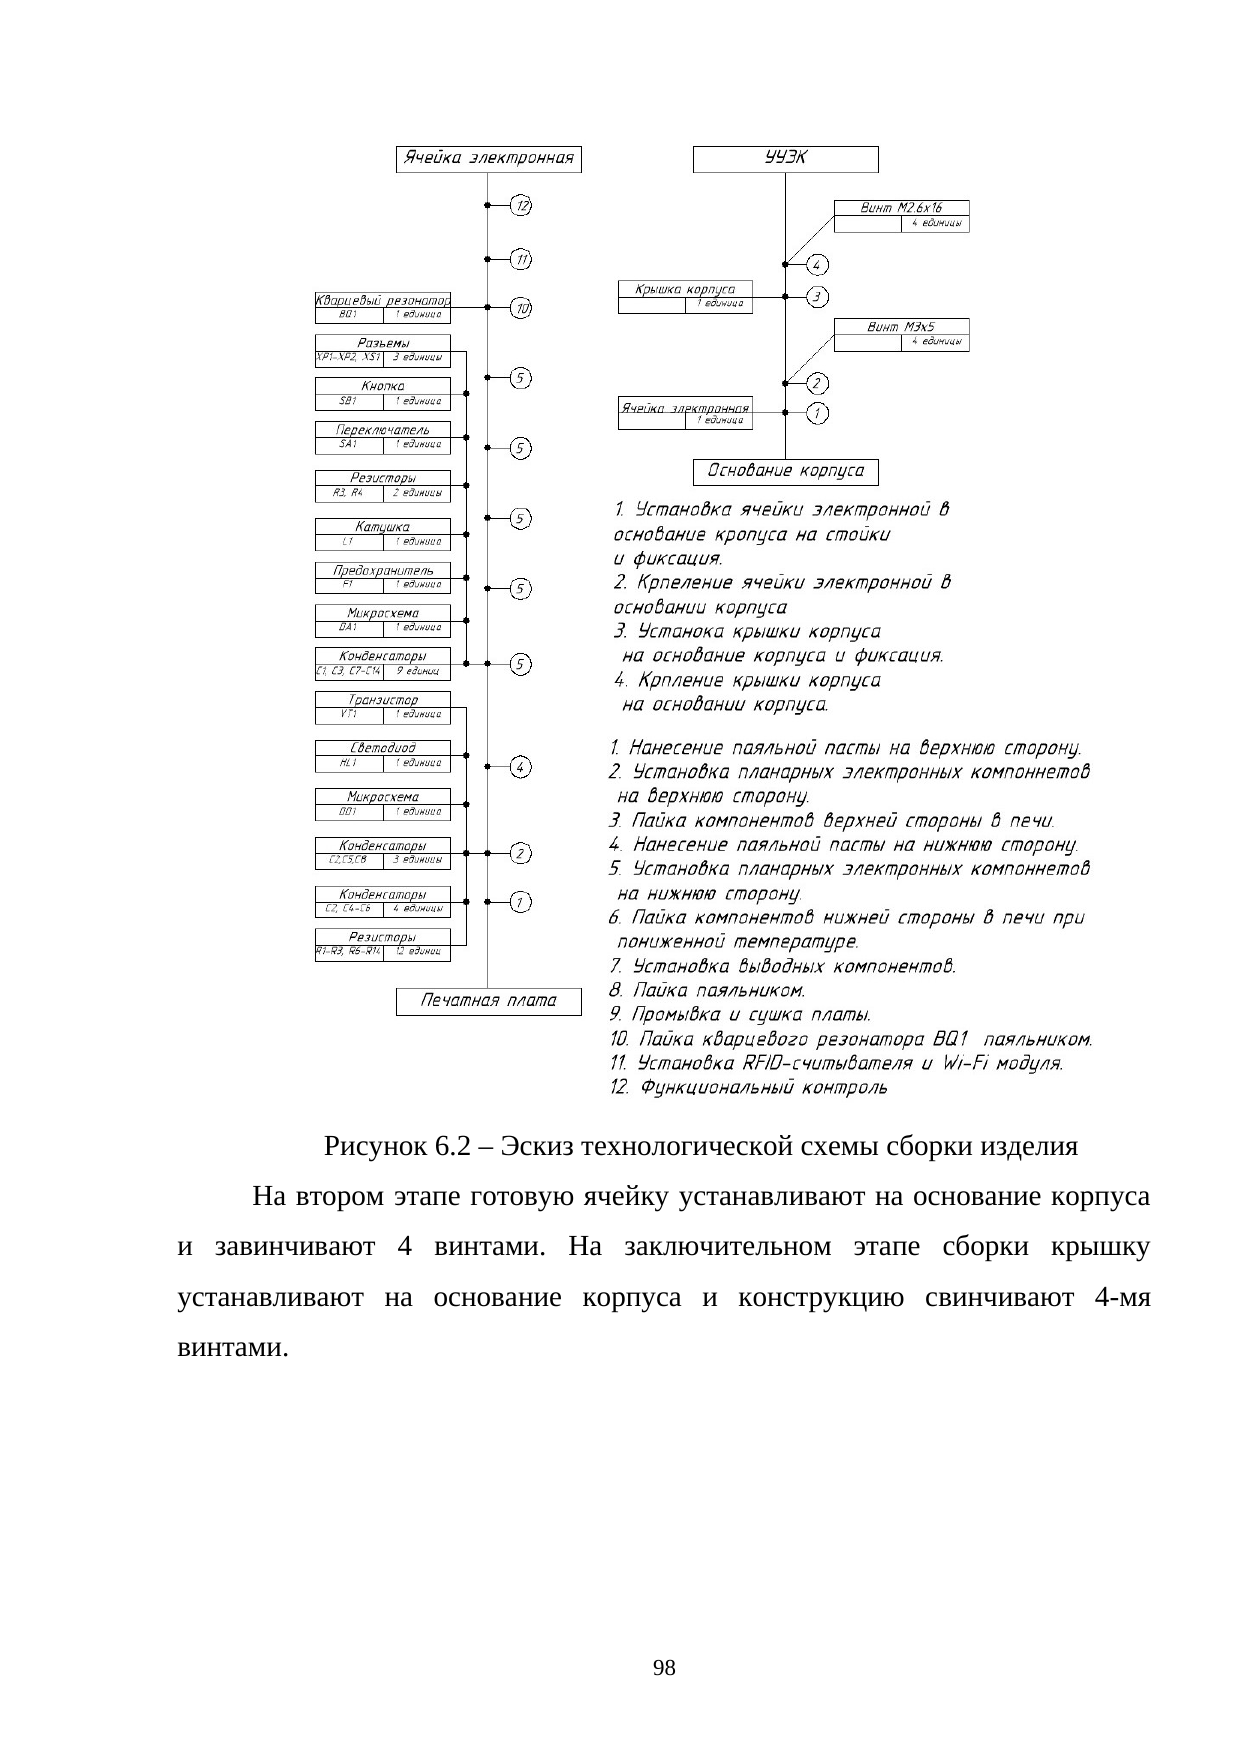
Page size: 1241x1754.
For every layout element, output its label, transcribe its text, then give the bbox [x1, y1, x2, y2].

text Рисунок 6.2 – Эскиз технологической схемы сборки изделия [177, 1128, 1152, 1161]
picture [277, 118, 1126, 1115]
text На втором этапе готовую ячейку устанавливают на основание корпуса и завинчивают 4 винтами. На заключительном этапе сборки крышку устанавливают на основание корпуса и конструкцию свинчивают 4-мя винтами. [177, 1178, 1152, 1363]
